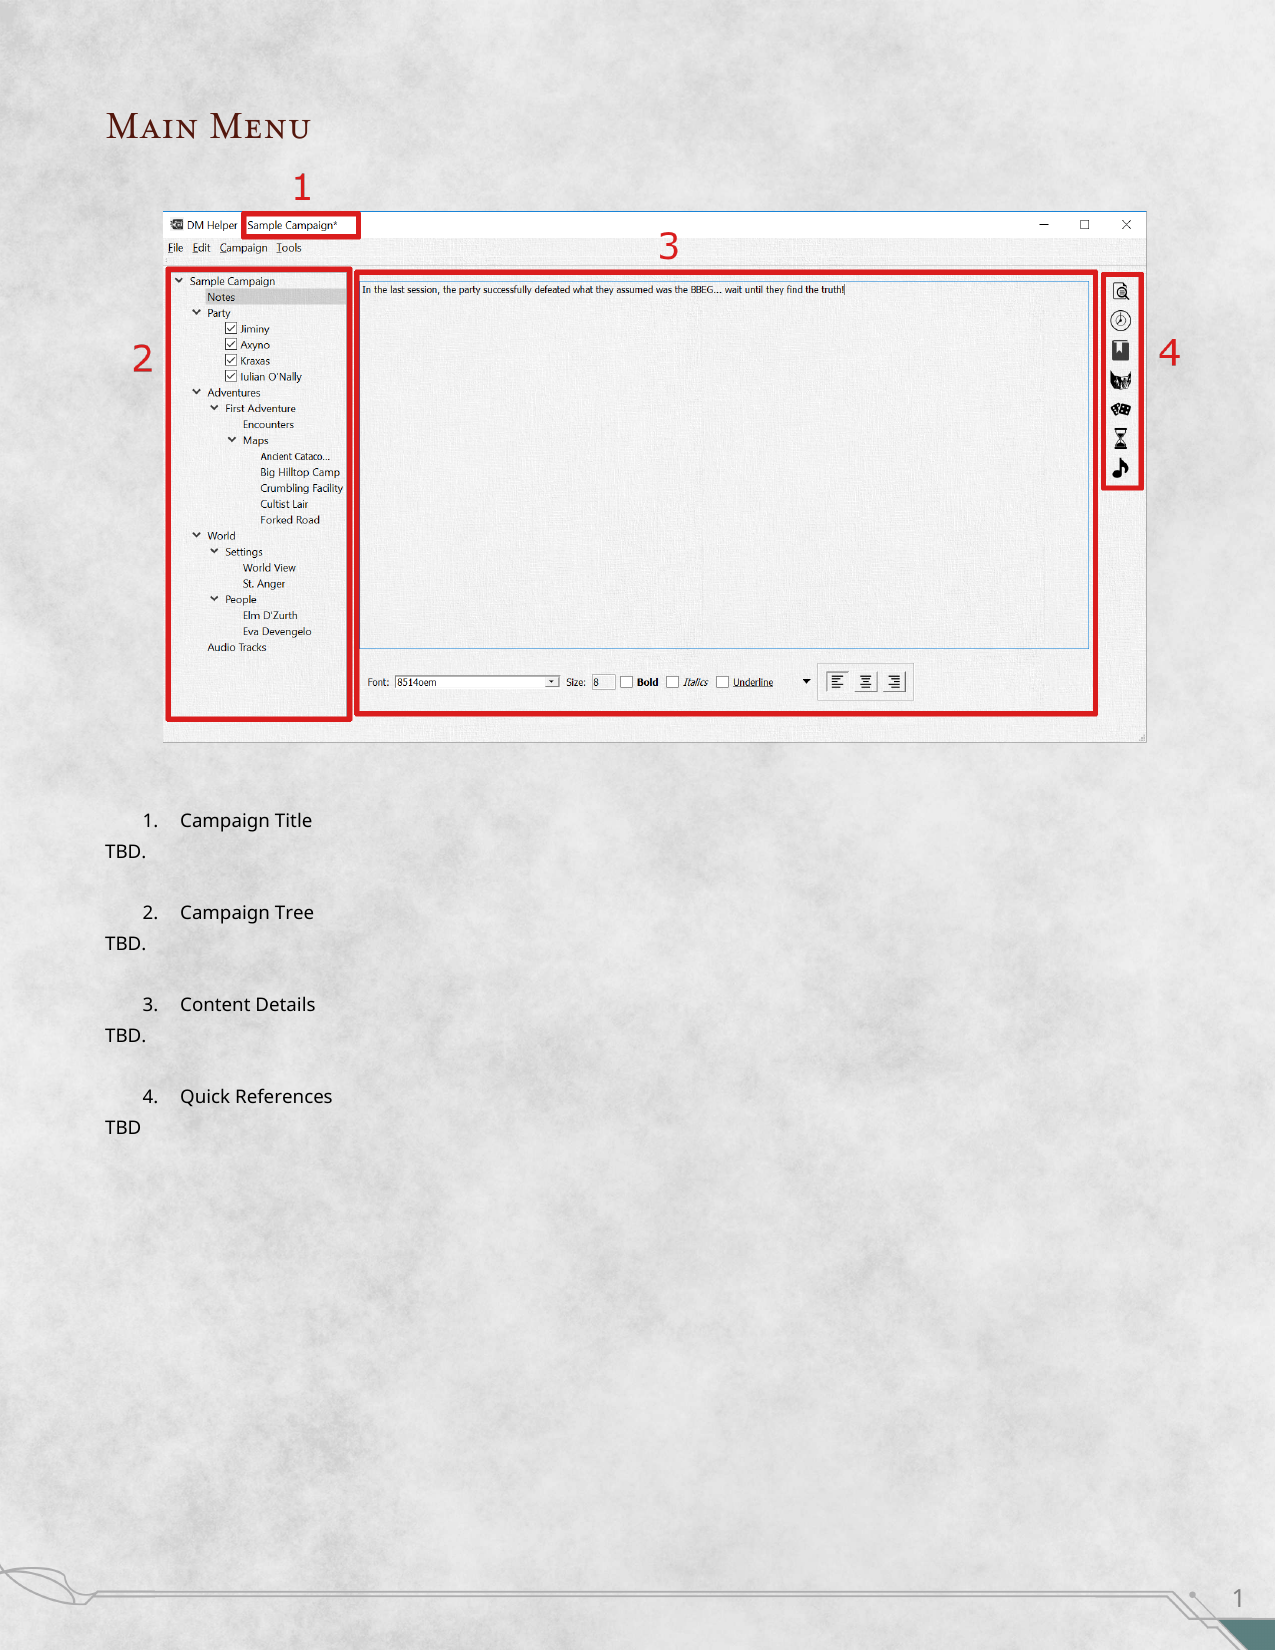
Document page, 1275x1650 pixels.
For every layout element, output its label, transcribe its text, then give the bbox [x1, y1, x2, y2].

text  [105, 105, 600, 151]
list Quick References [142, 1083, 600, 1109]
picture [0, 0, 1275, 1650]
text TBD. [105, 1022, 600, 1048]
list Content Details [142, 992, 600, 1017]
text TBD [105, 1114, 600, 1139]
text TBD. [105, 930, 600, 956]
text TBD. [105, 838, 600, 864]
list Campaign Tree [142, 900, 600, 925]
list Campaign Title [142, 801, 600, 833]
